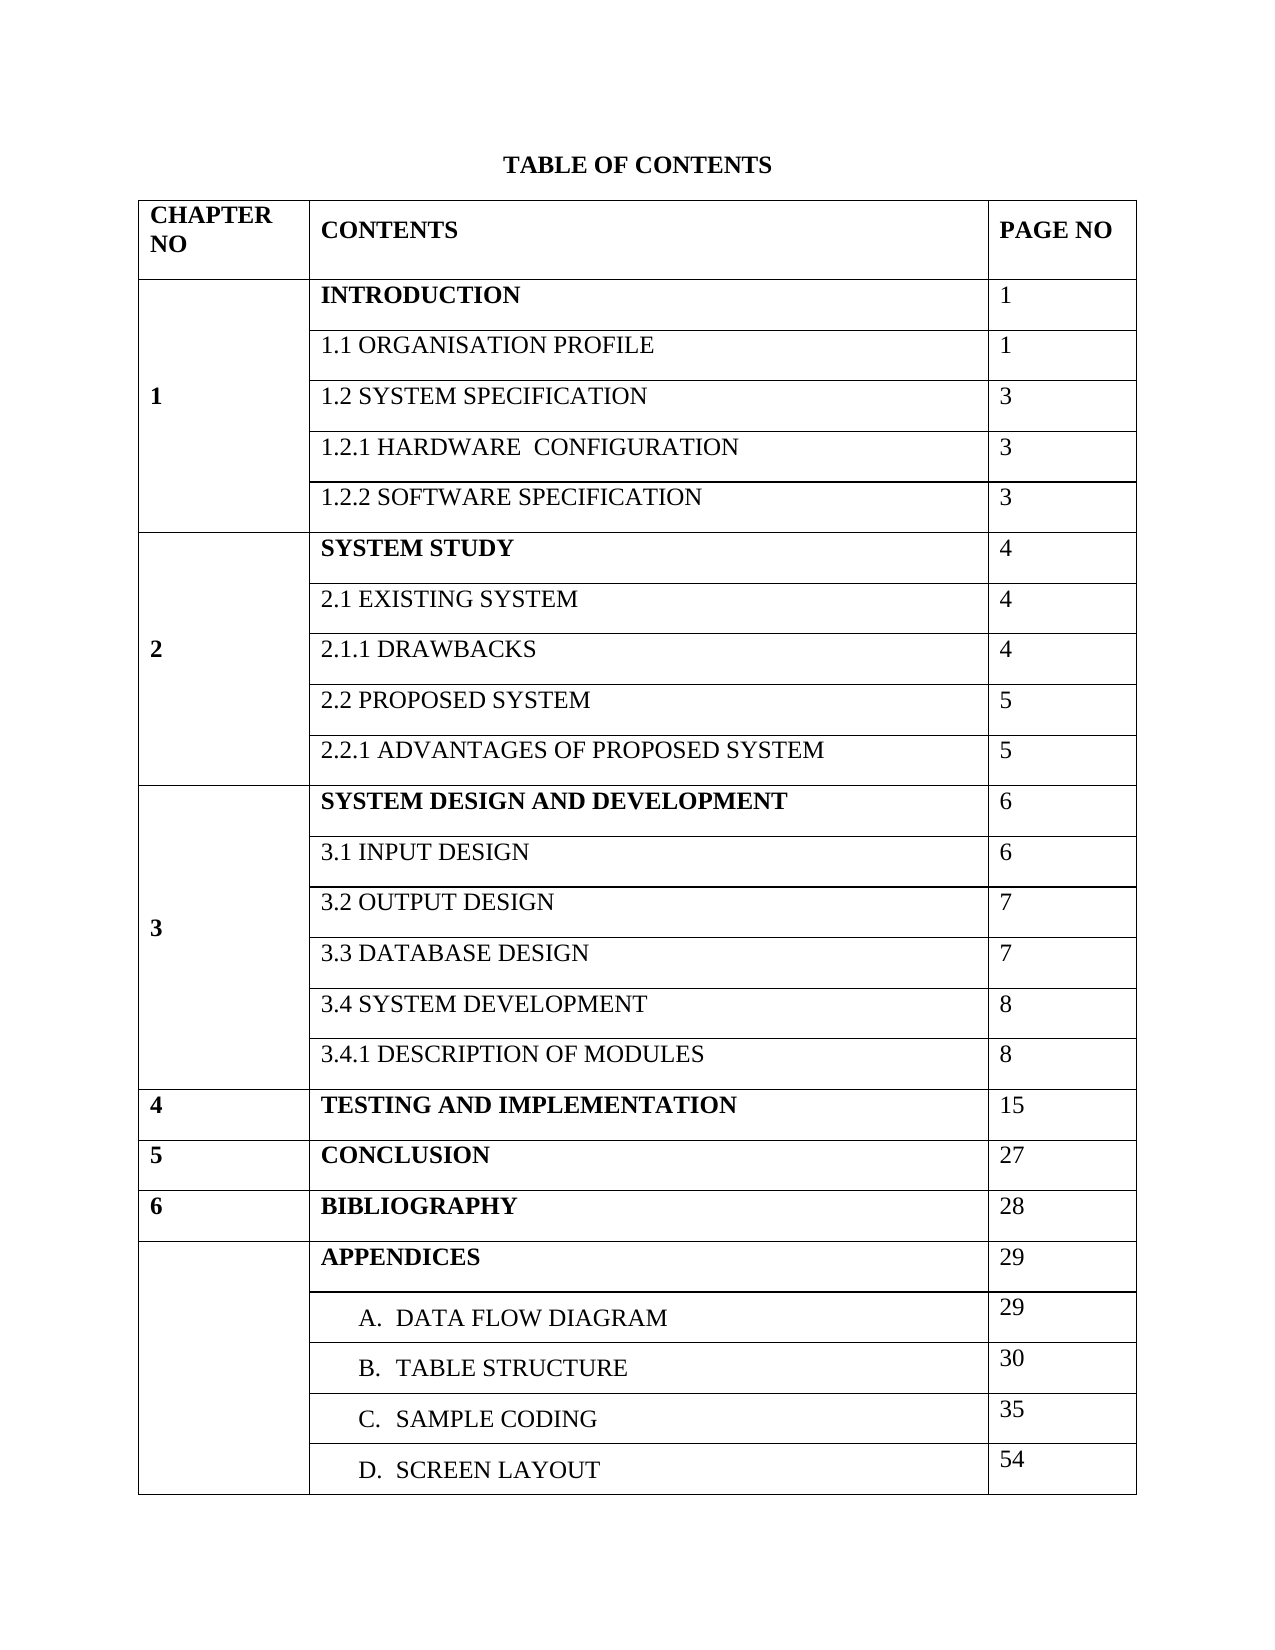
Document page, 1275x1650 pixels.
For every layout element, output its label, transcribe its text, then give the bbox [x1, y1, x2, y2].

table_cell 1.1 ORGANISATION PROFILE [310, 331, 988, 380]
table_cell 1 [989, 331, 1136, 380]
table_cell 54 [989, 1444, 1136, 1494]
table_cell SAMPLE CODING [310, 1394, 988, 1443]
text TABLE OF CONTENTS [150, 150, 1125, 179]
table_cell 2.1.1 DRAWBACKS [310, 634, 988, 684]
table_cell 30 [989, 1343, 1136, 1393]
table_cell 4 [989, 634, 1136, 684]
table_cell 3.1 INPUT DESIGN [310, 837, 988, 886]
table_cell SCREEN LAYOUT [310, 1444, 988, 1494]
table_cell 35 [989, 1394, 1136, 1443]
table_cell SYSTEM STUDY [310, 533, 988, 583]
table_cell 7 [989, 938, 1136, 988]
table_cell INTRODUCTION [310, 280, 988, 329]
table_cell 4 [989, 533, 1136, 583]
table_cell APPENDICES [310, 1242, 988, 1291]
table_cell 3.3 DATABASE DESIGN [310, 938, 988, 988]
table_cell 5 [139, 1141, 309, 1190]
table_cell 4 [139, 1090, 309, 1139]
table_cell 2 [139, 533, 309, 785]
table_cell 3.4.1 DESCRIPTION OF MODULES [310, 1039, 988, 1089]
table_cell 8 [989, 1039, 1136, 1089]
table_cell SYSTEM DESIGN AND DEVELOPMENT [310, 786, 988, 836]
table_cell 29 [989, 1242, 1136, 1291]
table_cell 6 [989, 786, 1136, 836]
table_cell 15 [989, 1090, 1136, 1139]
table_cell 5 [989, 685, 1136, 734]
table_cell 3 [989, 483, 1136, 532]
table_header PAGE NO [989, 201, 1136, 279]
table_cell 27 [989, 1141, 1136, 1190]
table_cell 29 [989, 1293, 1136, 1342]
table_cell 3 [139, 786, 309, 1089]
table_cell 2.2.1 ADVANTAGES OF PROPOSED SYSTEM [310, 736, 988, 785]
table_cell 4 [989, 584, 1136, 633]
table_cell 1.2 SYSTEM SPECIFICATION [310, 381, 988, 431]
table_cell 7 [989, 888, 1136, 937]
table_cell 1.2.2 SOFTWARE SPECIFICATION [310, 483, 988, 532]
table_cell 5 [989, 736, 1136, 785]
table_cell 3.4 SYSTEM DEVELOPMENT [310, 989, 988, 1038]
table_cell BIBLIOGRAPHY [310, 1191, 988, 1241]
table_cell TESTING AND IMPLEMENTATION [310, 1090, 988, 1139]
table_cell 2.1 EXISTING SYSTEM [310, 584, 988, 633]
table_cell DATA FLOW DIAGRAM [310, 1293, 988, 1342]
table_cell 8 [989, 989, 1136, 1038]
table_cell 6 [139, 1191, 309, 1241]
table_cell 1.2.1 HARDWARE CONFIGURATION [310, 432, 988, 481]
table_header CONTENTS [310, 201, 988, 279]
table_cell 3 [989, 381, 1136, 431]
table_cell TABLE STRUCTURE [310, 1343, 988, 1393]
table_cell 28 [989, 1191, 1136, 1241]
table_cell 6 [989, 837, 1136, 886]
table_cell 1 [989, 280, 1136, 329]
table_cell 3.2 OUTPUT DESIGN [310, 888, 988, 937]
table_header CHAPTER NO [139, 201, 309, 279]
table_cell CONCLUSION [310, 1141, 988, 1190]
table_cell 1 [139, 280, 309, 532]
table_cell 3 [989, 432, 1136, 481]
table_cell [139, 1242, 309, 1494]
table_cell 2.2 PROPOSED SYSTEM [310, 685, 988, 734]
